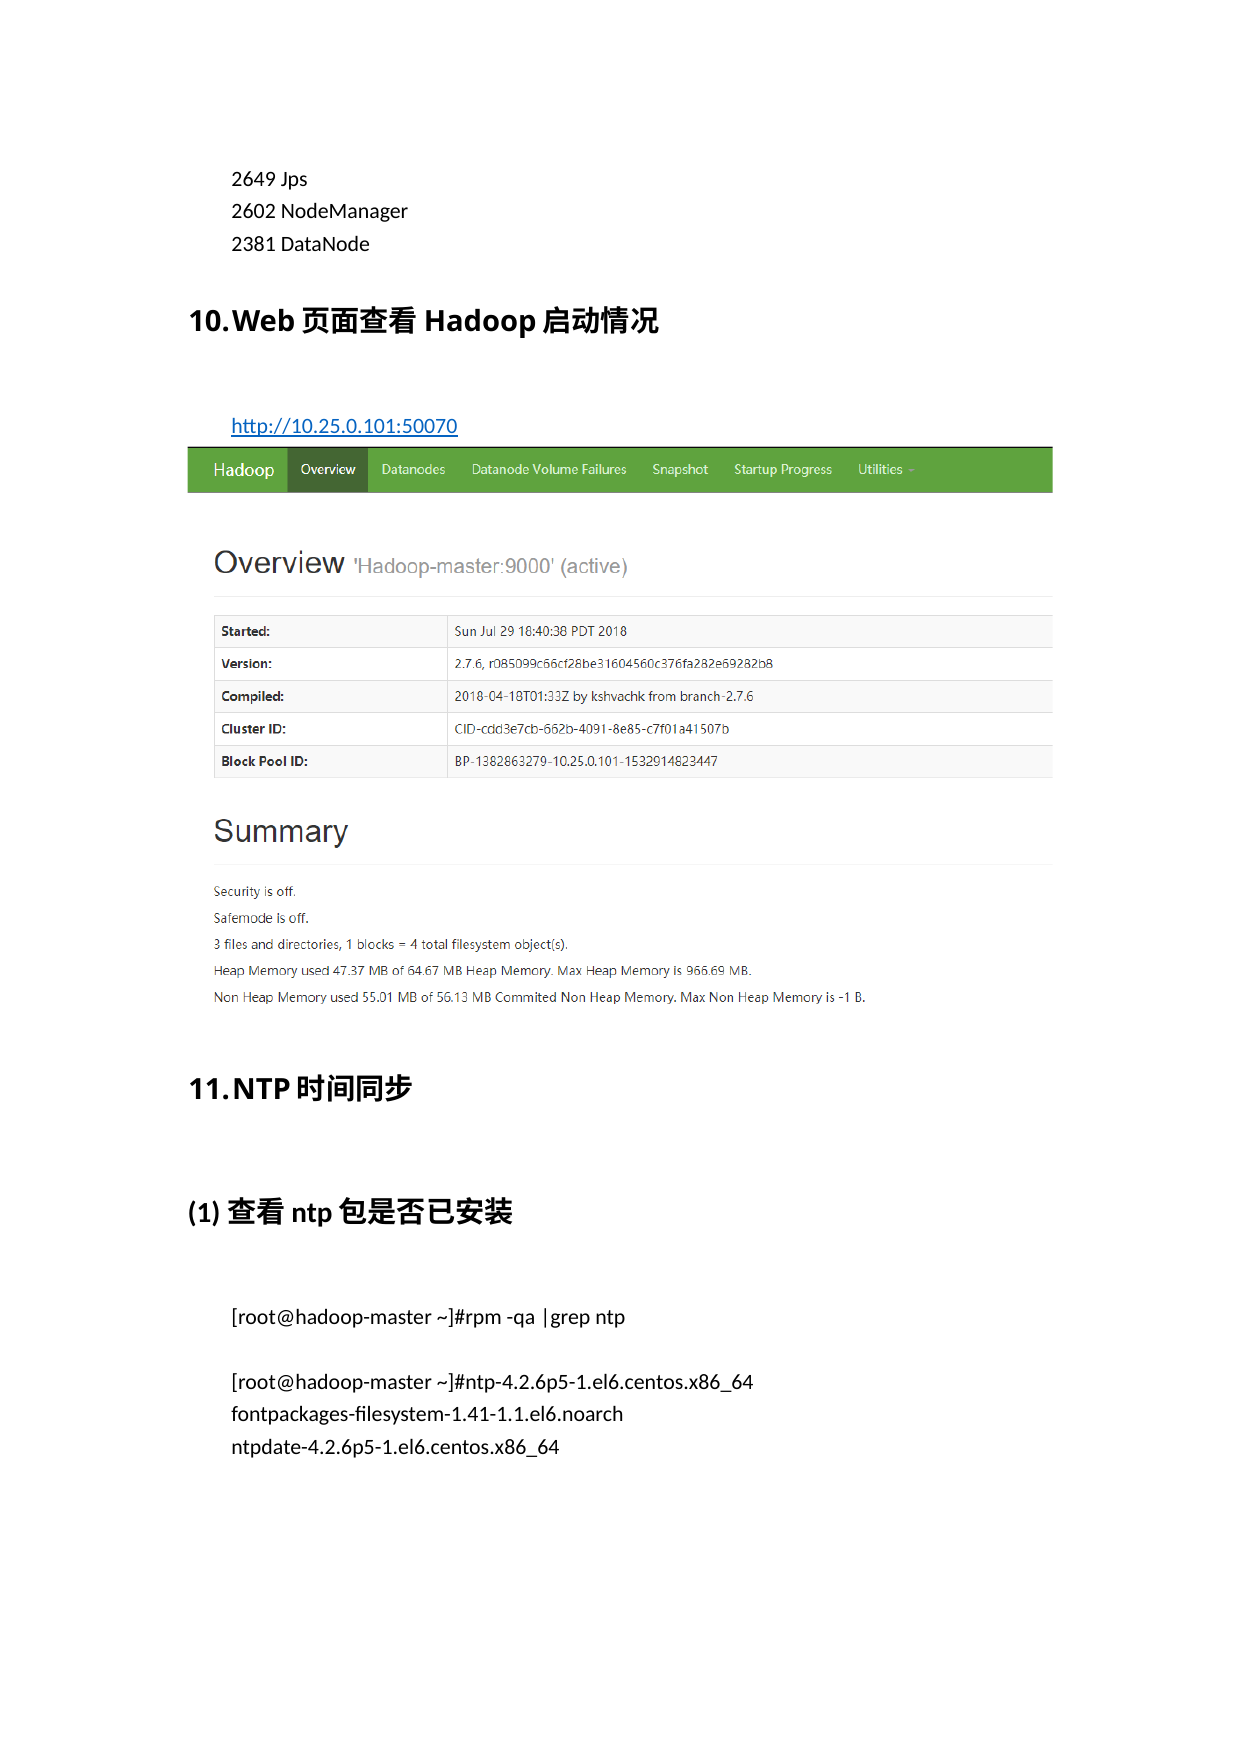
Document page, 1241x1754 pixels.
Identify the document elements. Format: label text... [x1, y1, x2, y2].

subtitle (1) 查看ntp包是否已安装 [187, 1177, 1053, 1242]
subtitle Web页面查看Hadoop启动情况 [188, 287, 1053, 352]
text fontpackages-filesystem-1.41-1.1.el6.noarch [231, 1398, 1053, 1430]
text 2381 DataNode [231, 227, 1053, 259]
subtitle NTP时间同步 [188, 1054, 1053, 1119]
text 2649 Jps [231, 162, 1053, 194]
text 2602 NodeManager [231, 194, 1053, 227]
text [root@hadoop-master ~]#rpm -qa |grep ntp [231, 1300, 1053, 1333]
text ntpdate-4.2.6p5-1.el6.centos.x86_64 [231, 1430, 1053, 1463]
text [root@hadoop-master ~]#ntp-4.2.6p5-1.el6.centos.x86_64 [231, 1365, 1053, 1398]
text http://10.25.0.101:50070 [231, 409, 1053, 442]
picture [187, 442, 1053, 1011]
